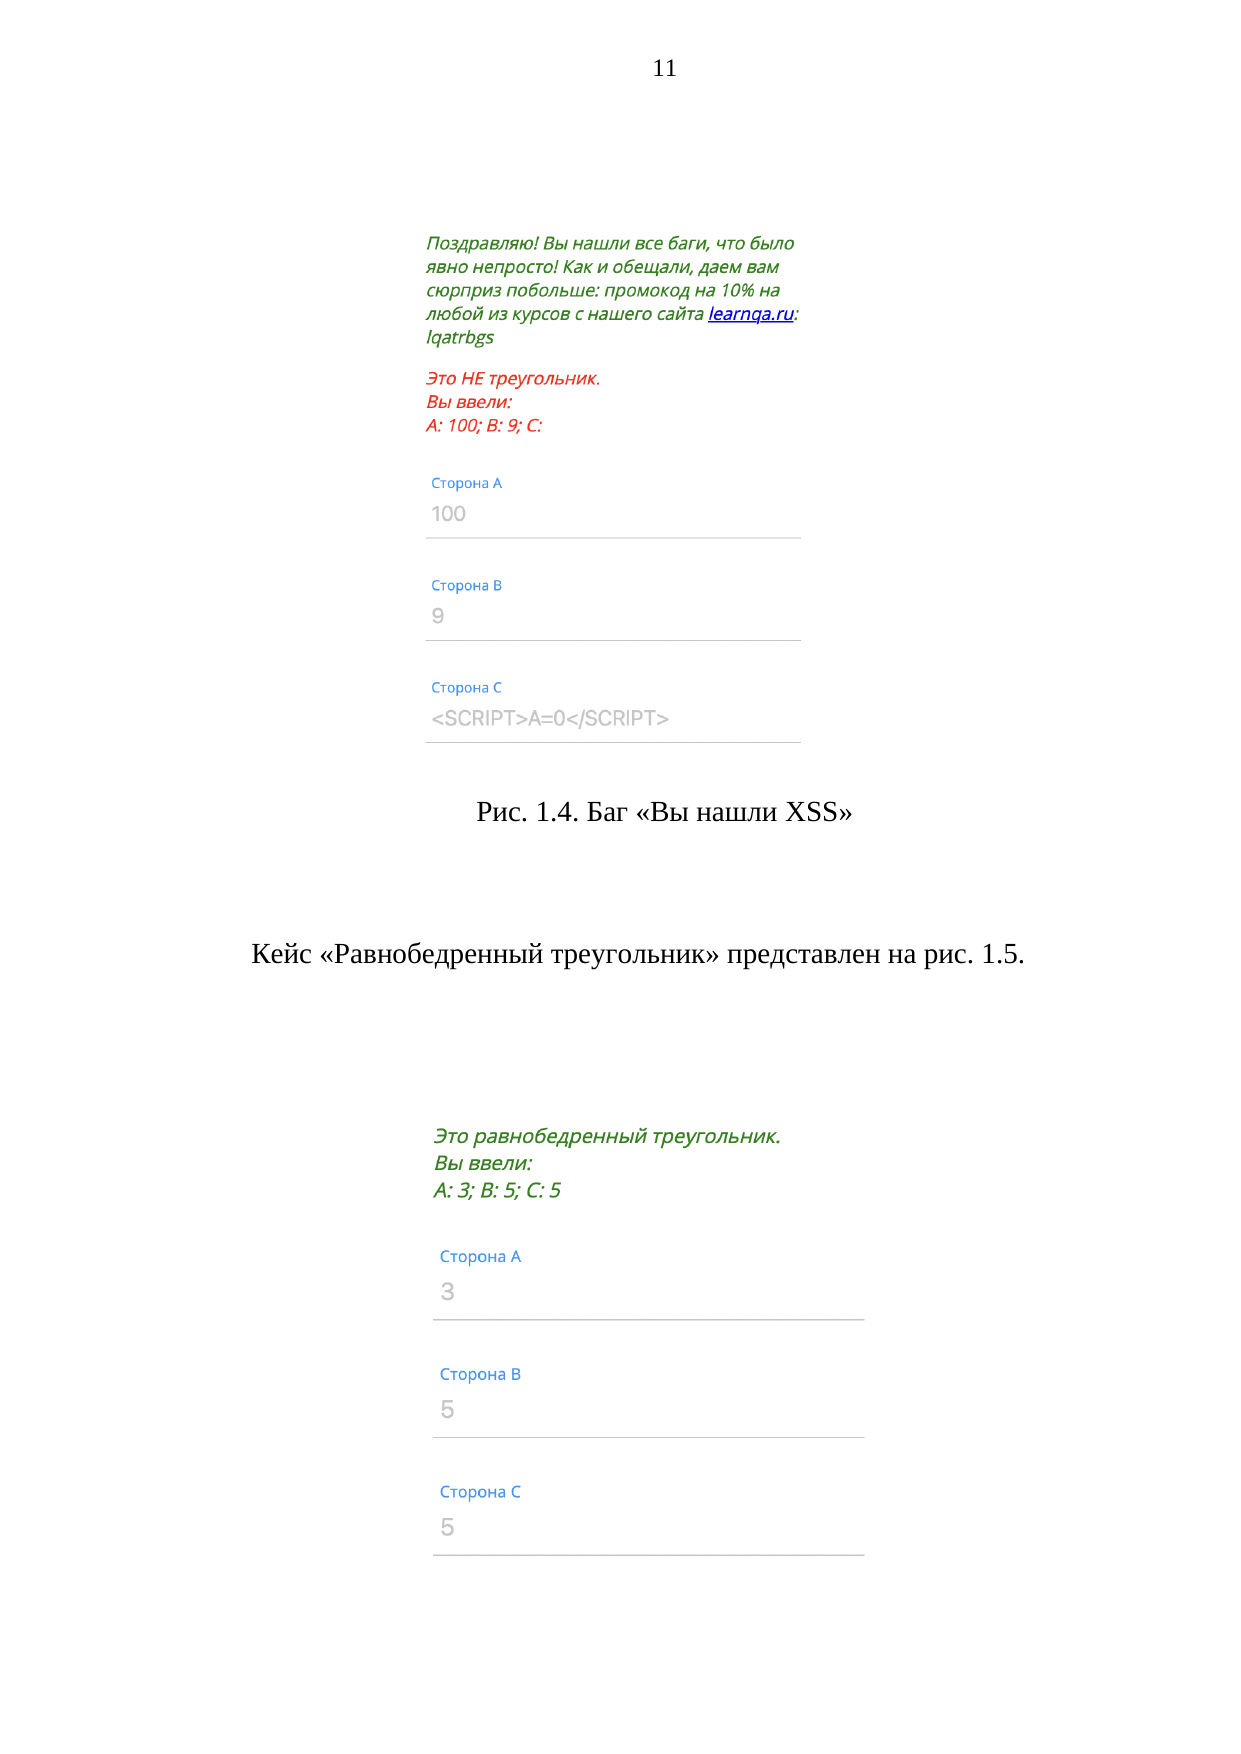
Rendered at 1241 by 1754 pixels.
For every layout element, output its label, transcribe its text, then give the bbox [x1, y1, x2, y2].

picture [421, 189, 908, 757]
picture [428, 1078, 901, 1569]
text Рис. 1.4. Баг «Вы нашли XSS» [177, 794, 1152, 828]
text Кейс «Равнобедренный треугольник» представлен на рис. 1.5. [177, 937, 1152, 970]
